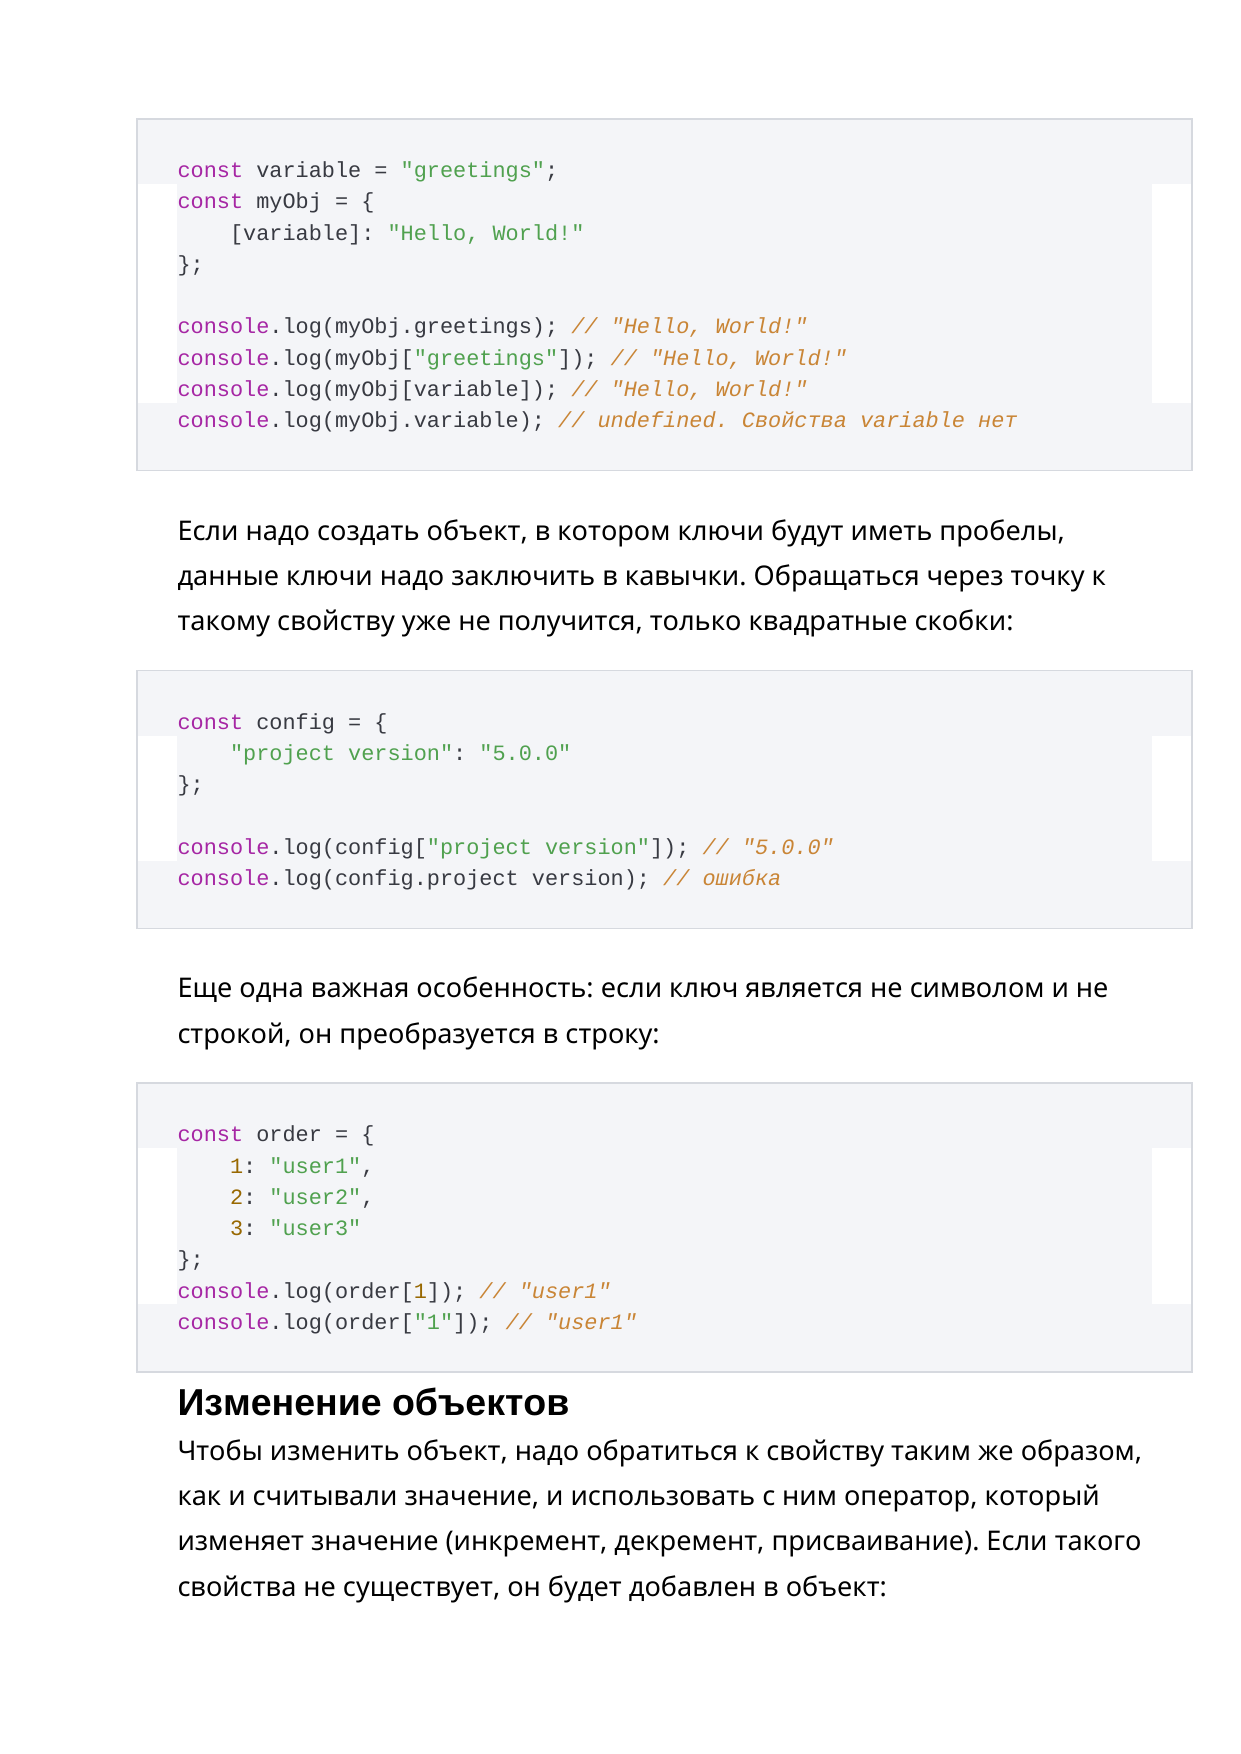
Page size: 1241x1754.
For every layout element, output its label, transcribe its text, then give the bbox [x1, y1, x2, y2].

text const config = { [138, 671, 1191, 736]
text 1: "user1", [177, 1148, 1152, 1179]
text console.log(myObj.greetings); // "Hello, World!" [177, 309, 1152, 341]
text }; [177, 767, 1152, 798]
text const myObj = { [177, 184, 1152, 216]
text 2: "user2", [177, 1179, 1152, 1211]
text console.log(myObj.variable); // undefined. Свойства variable нет [138, 368, 1191, 470]
text Еще одна важная особенность: если ключ является не символом и не строкой, он преобразуется в строку: [177, 960, 1152, 1051]
text const variable = "greetings"; [138, 120, 1191, 184]
text Чтобы изменить объект, надо обратиться к свойству таким же образом, как и считывали значение, и использовать с ним оператор, который изменяет значение (инкремент, декремент, присваивание). Если такого свойства не существует, он будет добавлен в объект: [177, 1423, 1152, 1604]
text }; [177, 1242, 1152, 1270]
text }; [177, 247, 1152, 278]
text console.log(config.project version); // ошибка [138, 826, 1191, 928]
subtitle Изменение объектов [177, 1373, 1152, 1423]
text [variable]: "Hello, World!" [177, 216, 1152, 247]
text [177, 341, 1152, 368]
text console.log(order["1"]); // "user1" [138, 1270, 1191, 1371]
text 3: "user3" [177, 1211, 1152, 1242]
text const order = { [138, 1084, 1191, 1148]
text Если надо создать объект, в котором ключи будут иметь пробелы, данные ключи надо заключить в кавычки. Обращаться через точку к такому свойству уже не получится, только квадратные скобки: [177, 502, 1152, 638]
text "project version": "5.0.0" [177, 736, 1152, 767]
